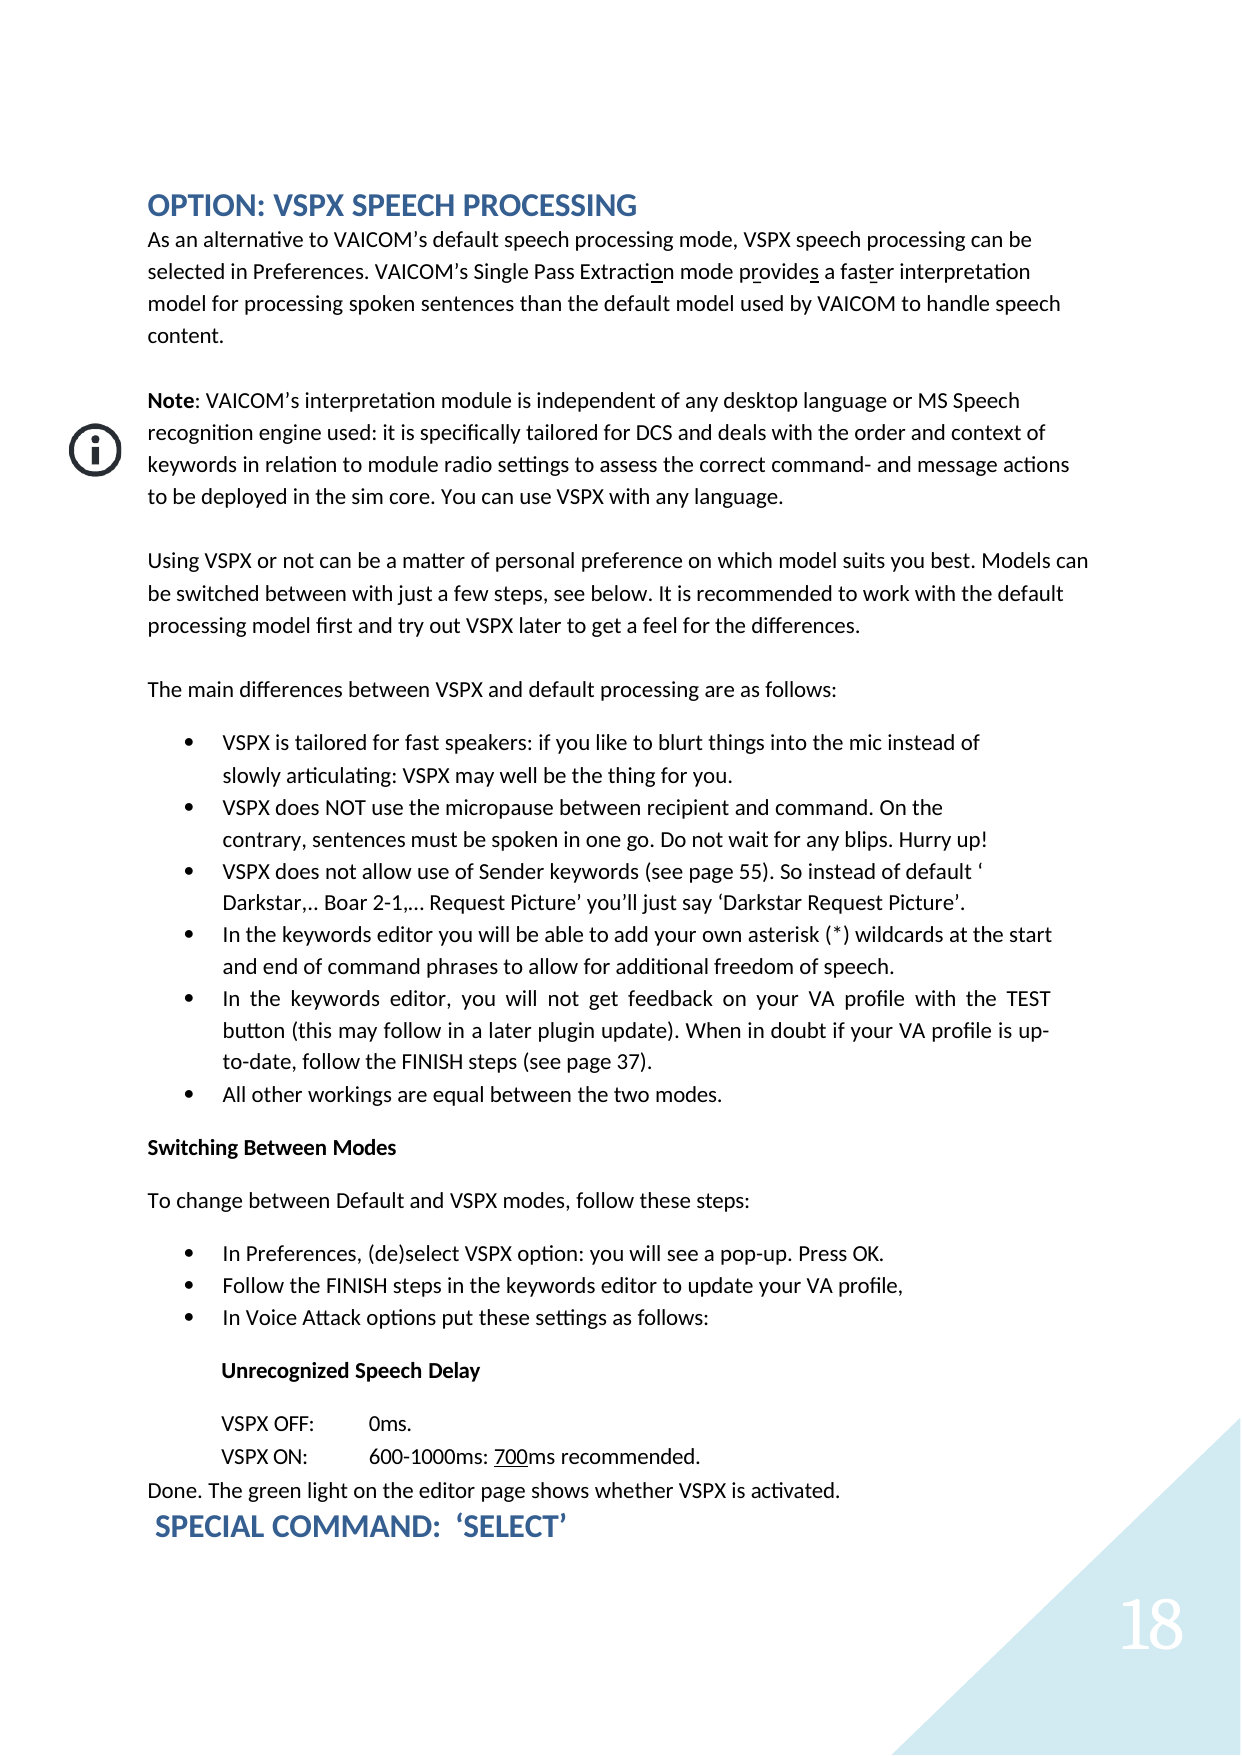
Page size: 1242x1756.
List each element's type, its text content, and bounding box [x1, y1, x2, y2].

text Using VSPX or not can be a matter of personal preference on which model suits you best. Models can be switched between with just a few steps, see below. It is recommended to work with the default processing model first and try out VSPX later to get a feel for the differences. [147, 547, 1092, 639]
picture [68, 423, 122, 477]
subtitle Switching Between Modes [147, 1133, 1131, 1161]
text Done. The green light on the editor page shows whether VSPX is activated. [147, 1476, 1131, 1504]
list VSPX is tailored for fast speakers: if you like to blurt things into the mic instead of slowly articulating: VSPX may well be the thing for you. [185, 728, 1039, 789]
list All other workings are equal between the two modes. [185, 1080, 1131, 1108]
list In Preferences, (de)select VSPX option: you will see a pop-up. Press OK. [185, 1239, 1131, 1267]
text VSPX OFF: 0ms. [221, 1409, 1131, 1437]
list In the keywords editor, you will not get feedback on your VA profile with the TEST button (this may follow in a later plugin update). When in doubt if your VA profile is up-to-date, follow the FINISH steps (see page 37). [185, 984, 1051, 1075]
text As an alternative to VAICOM’s default speech processing mode, VSPX speech processing can be selected in Preferences. VAICOM’s Single Pass Extraction mode provides a faster interpretation model for processing spoken sentences than the default model used by VAICOM to handle speech content. [147, 225, 1078, 350]
subtitle OPTION: VSPX SPEECH PROCESSING [147, 184, 1131, 225]
text Note: VAICOM’s interpretation module is independent of any desktop language or MS Speech recognition engine used: it is specifically tailored for DCS and deals with the order and context of keywords in relation to module radio settings to assess the correct command- and message actions to be deployed in the sim core. You can use VSPX with any language. [147, 386, 1078, 510]
text The main differences between VSPX and default processing are as follows: [147, 675, 1131, 703]
list In Voice Attack options put these settings as follows: [185, 1303, 1131, 1331]
list Follow the FINISH steps in the keywords editor to update your VA profile, [185, 1271, 1131, 1299]
list In the keywords editor you will be able to add your own asterisk (*) wildcards at the start and end of command phrases to allow for additional freedom of speech. [185, 920, 1090, 980]
list VSPX does NOT use the micropause between recipient and command. On the contrary, sentences must be spoken in one go. Do not wait for any blips. Hurry up! [185, 793, 1029, 853]
subtitle SPECIAL COMMAND: ‘SELECT’ [147, 1505, 1131, 1546]
list VSPX does not allow use of Sender keywords (see page 55). So instead of default ‘ Darkstar,.. Boar 2-1,… Request Picture’ you’ll just say ‘Darkstar Request Picture’. [185, 857, 1082, 916]
text To change between Default and VSPX modes, follow these steps: [147, 1186, 1131, 1214]
text VSPX ON: 600-1000ms: 700ms recommended. [221, 1442, 1131, 1470]
subtitle Unrecognized Speech Delay [221, 1356, 1131, 1384]
